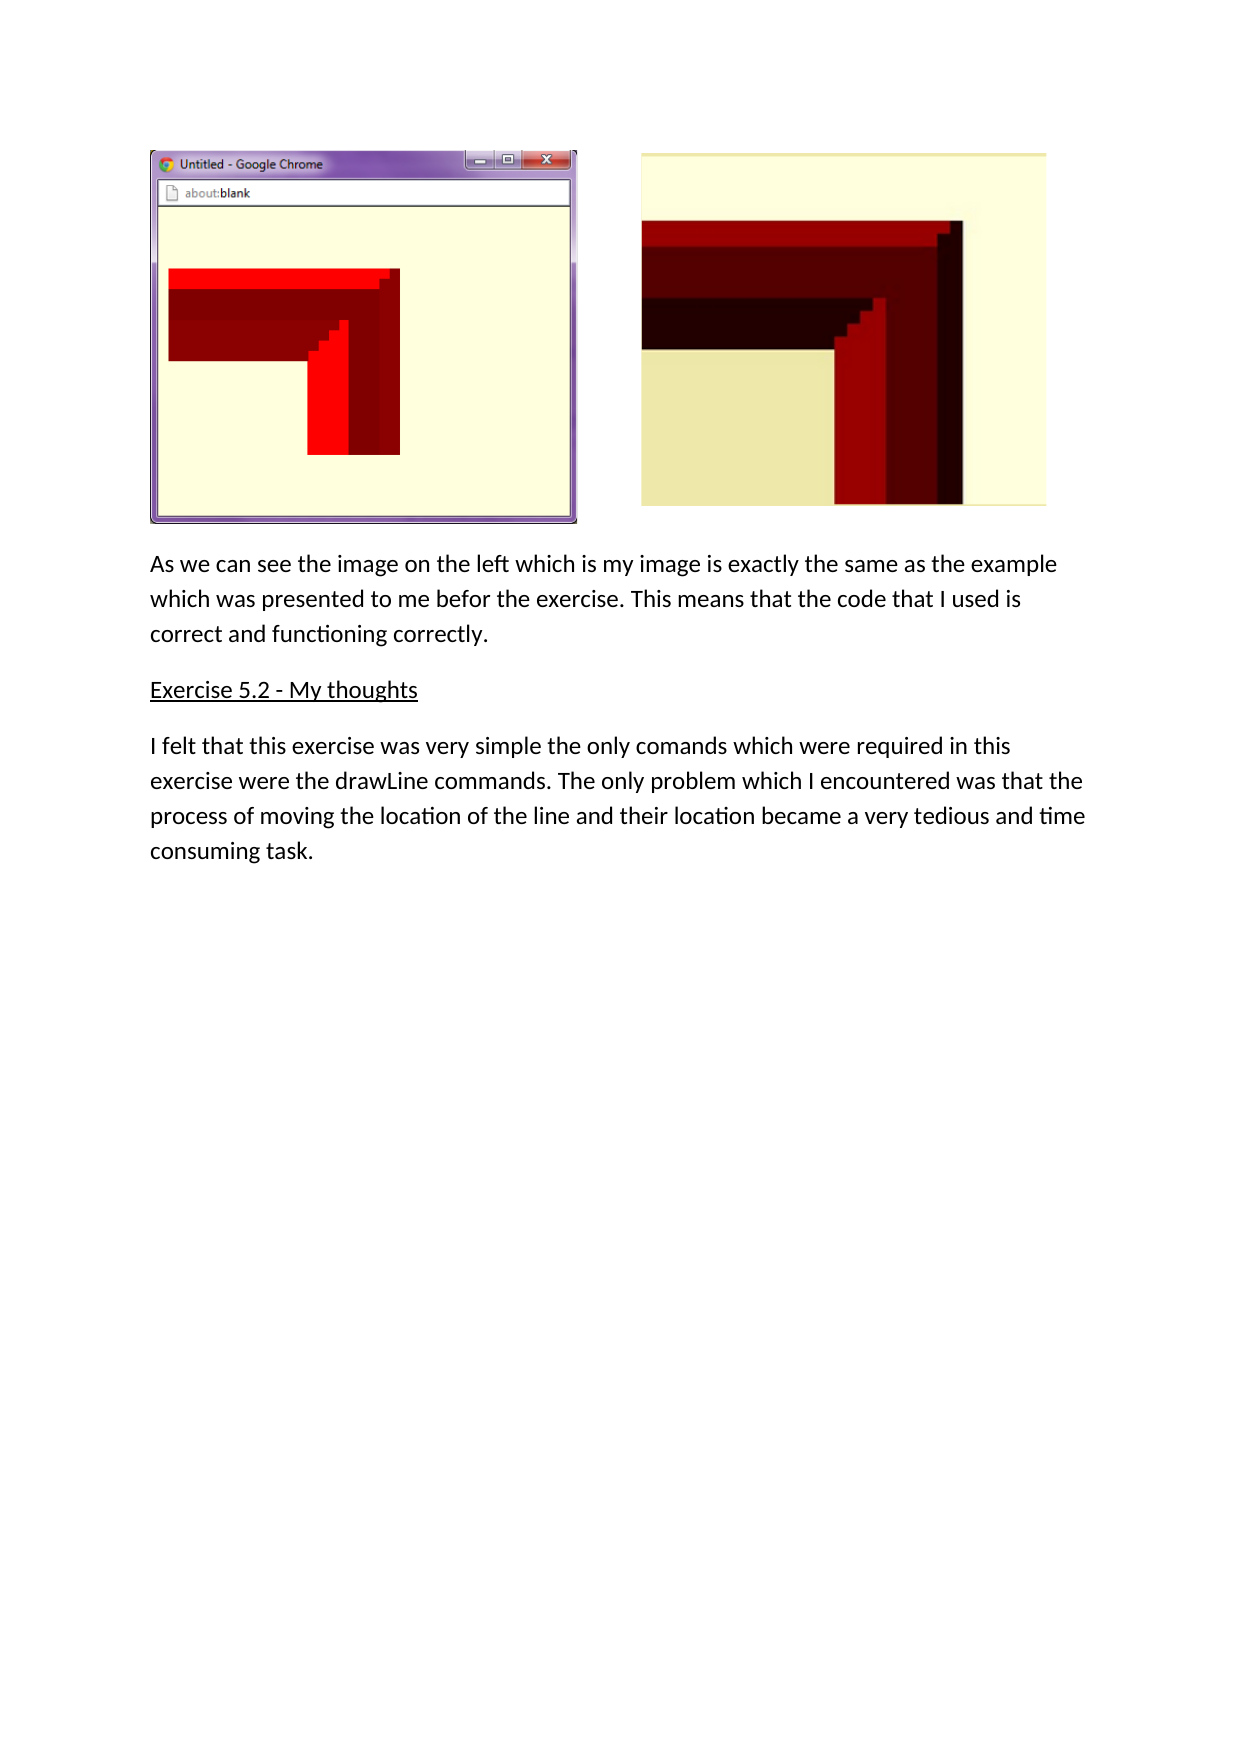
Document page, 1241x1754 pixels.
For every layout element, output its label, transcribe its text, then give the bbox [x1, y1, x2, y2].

picture [150, 150, 578, 524]
text I felt that this exercise was very simple the only comands which were required in this exercise were the drawLine commands. The only problem which I encountered was that the process of moving the location of the line and their location became a very tedious and time consuming task. [150, 730, 1090, 866]
text Exercise 5.2 - My thoughts [150, 674, 1090, 705]
text As we can see the image on the left which is my image is exactly the same as the example which was presented to me befor the exercise. This means that the code that I used is correct and functioning correctly. [150, 548, 1090, 649]
picture [641, 153, 1047, 506]
